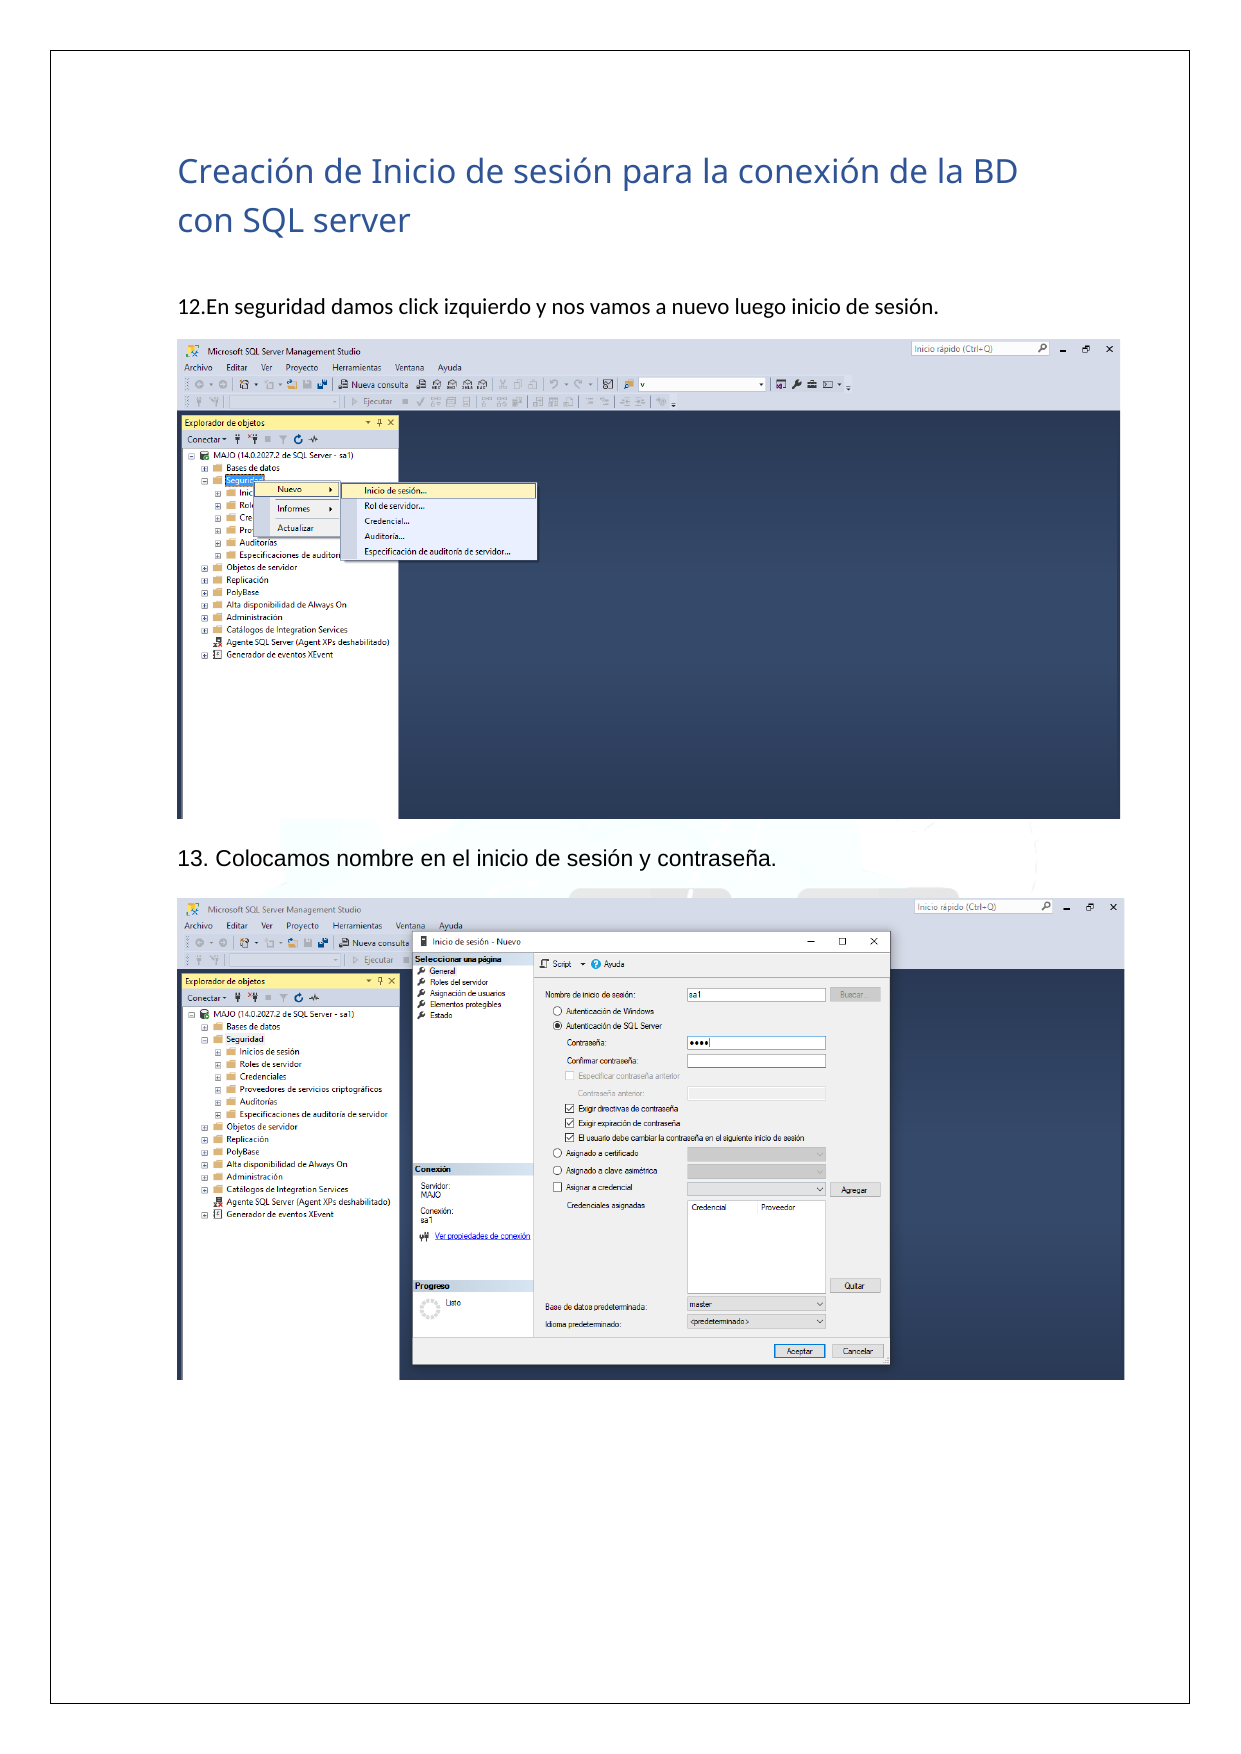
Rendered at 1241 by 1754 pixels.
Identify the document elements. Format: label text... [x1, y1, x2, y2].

picture [177, 339, 1121, 819]
text 13. Colocamos nombre en el inicio de sesión y contraseña. [177, 845, 1063, 872]
text 12.En seguridad damos click izquierdo y nos vamos a nuevo luego inicio de sesión. [177, 292, 1063, 320]
picture [177, 898, 1125, 1380]
subtitle Creación de Inicio de sesión para la conexión de la BD con SQL server [177, 148, 1063, 242]
